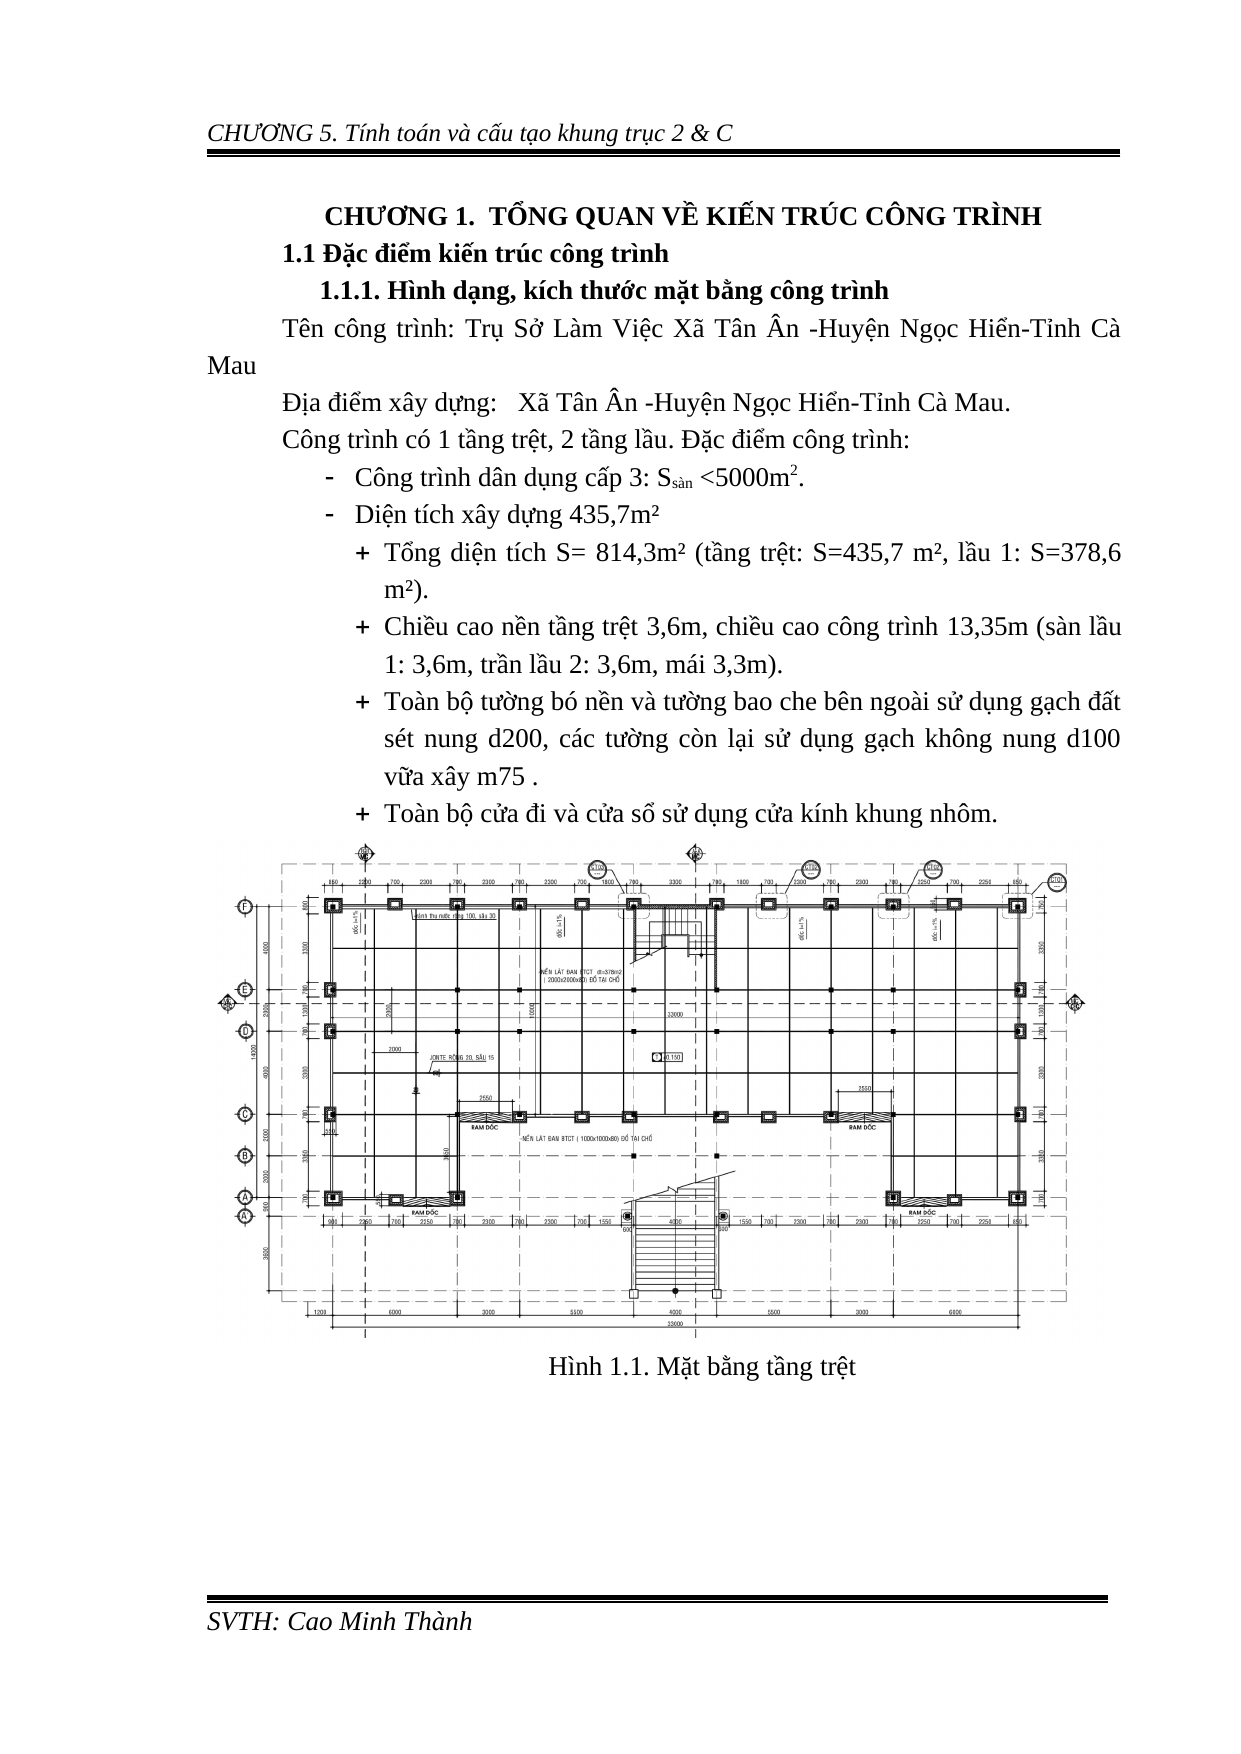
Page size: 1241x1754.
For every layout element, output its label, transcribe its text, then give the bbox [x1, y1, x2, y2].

text Công trình có 1 tầng trệt, 2 tầng lầu. Đặc điểm công trình: [207, 423, 1122, 455]
text Tên công trình: Trụ Sở Làm Việc Xã Tân Ân -Huyện Ngọc Hiển-Tỉnh Cà Mau [207, 312, 1122, 380]
text Chiều cao nền tầng trệt 3,6m, chiều cao công trình 13,35m (sàn lầu 1: 3,6m, trần lầu 2: 3,6m, mái 3,3m). [354, 611, 1122, 679]
picture [208, 840, 1120, 1347]
text Toàn bộ cửa đi và cửa sổ sử dụng cửa kính khung nhôm. [354, 797, 1122, 828]
text Đặc điểm kiến trúc công trình [282, 237, 1122, 268]
text Mặt bằng tầng trệt [207, 1351, 1122, 1382]
text Công trình dân dụng cấp 3: Ssàn <5000m2. [325, 461, 1122, 492]
text Diện tích xây dựng 435,7m² [325, 498, 1122, 529]
text Tổng quan về kiến trúc công trình [244, 200, 1122, 231]
text Hình dạng, kích thước mặt bằng công trình [319, 274, 1122, 306]
text Tổng diện tích S= 814,3m² (tầng trệt: S=435,7 m², lầu 1: S=378,6 m²). [354, 536, 1122, 604]
text Địa điểm xây dựng: Xã Tân Ân -Huyện Ngọc Hiển-Tỉnh Cà Mau. [207, 386, 1122, 417]
text Toàn bộ tường bó nền và tường bao che bên ngoài sử dụng gạch đất sét nung d200, các tường còn lại sử dụng gạch không nung d100 vữa xây m75 . [354, 685, 1122, 791]
